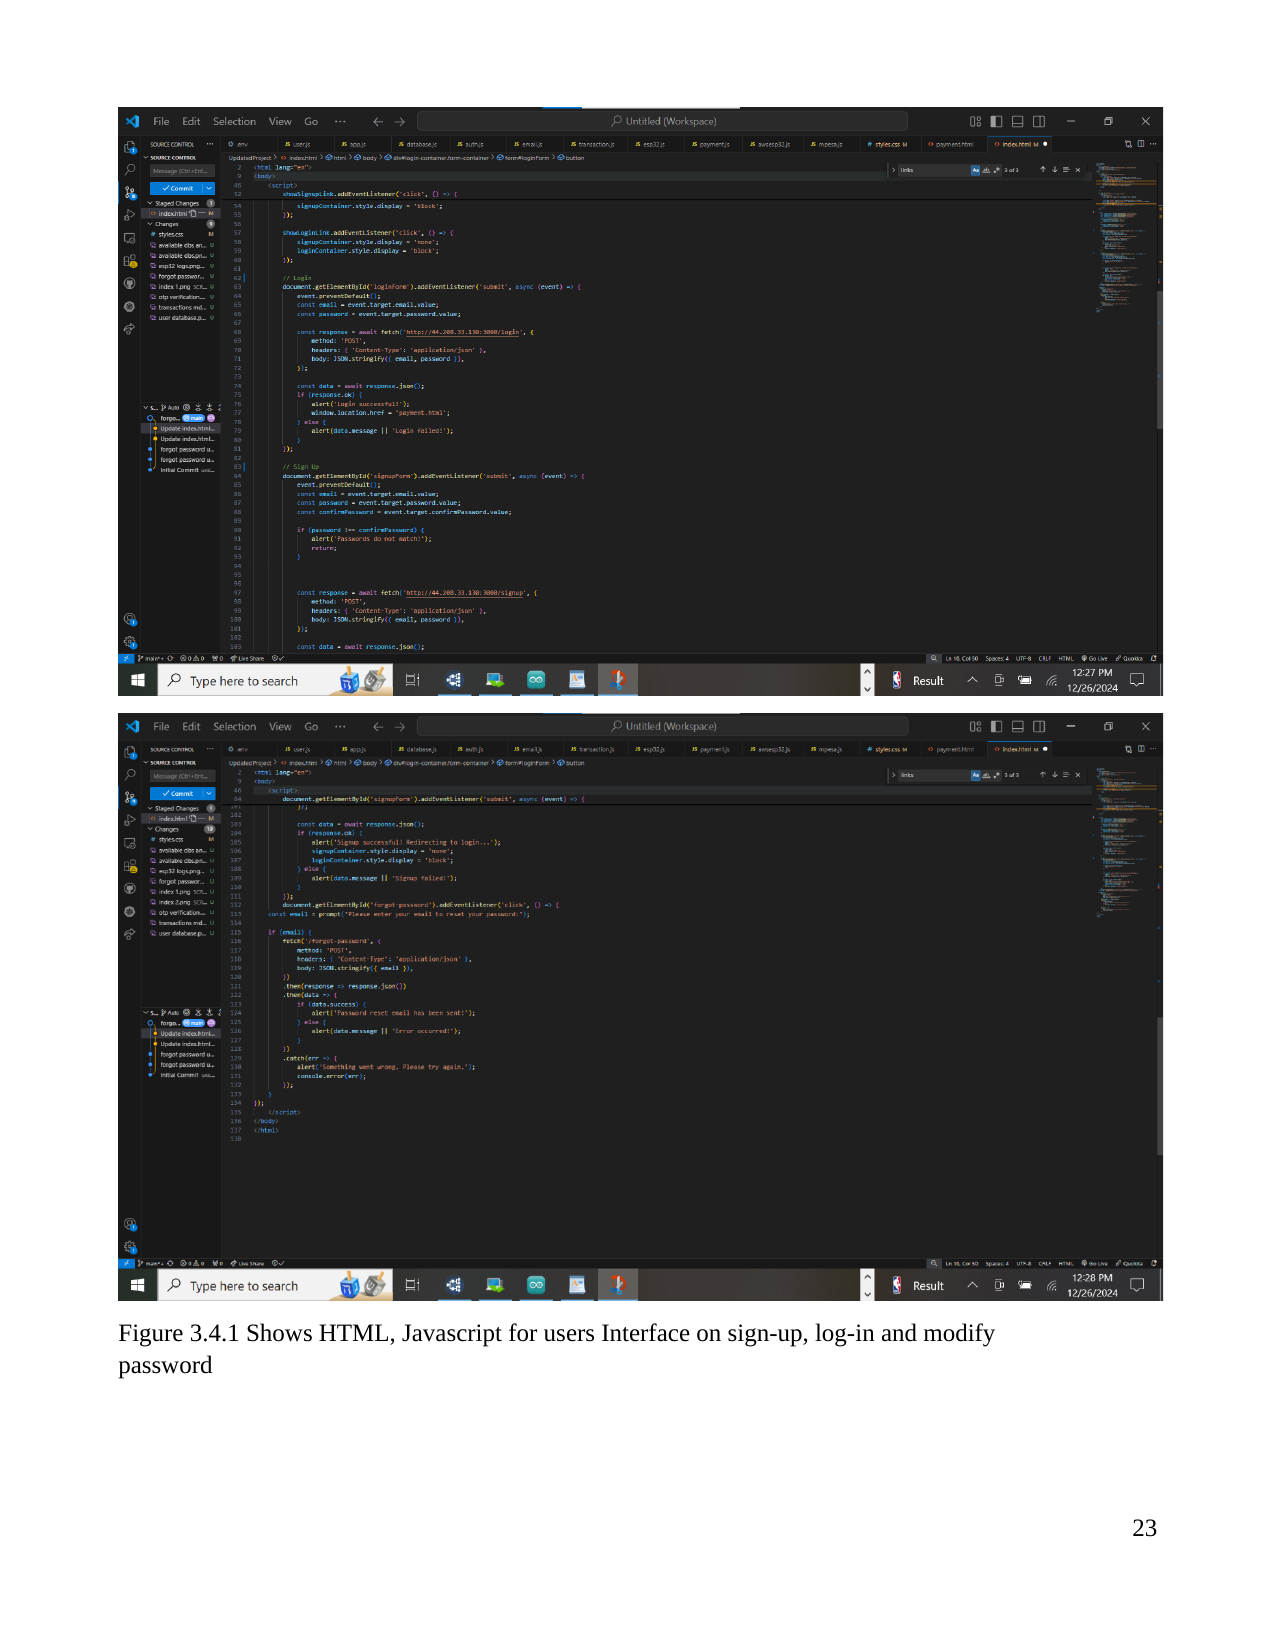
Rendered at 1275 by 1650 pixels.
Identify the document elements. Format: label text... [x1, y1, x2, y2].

text Figure 3.4.1 Shows HTML, Javascript for users Interface on sign-up, log-in and modify password [118, 1318, 1082, 1379]
picture [118, 713, 1164, 1301]
picture [118, 107, 1164, 696]
